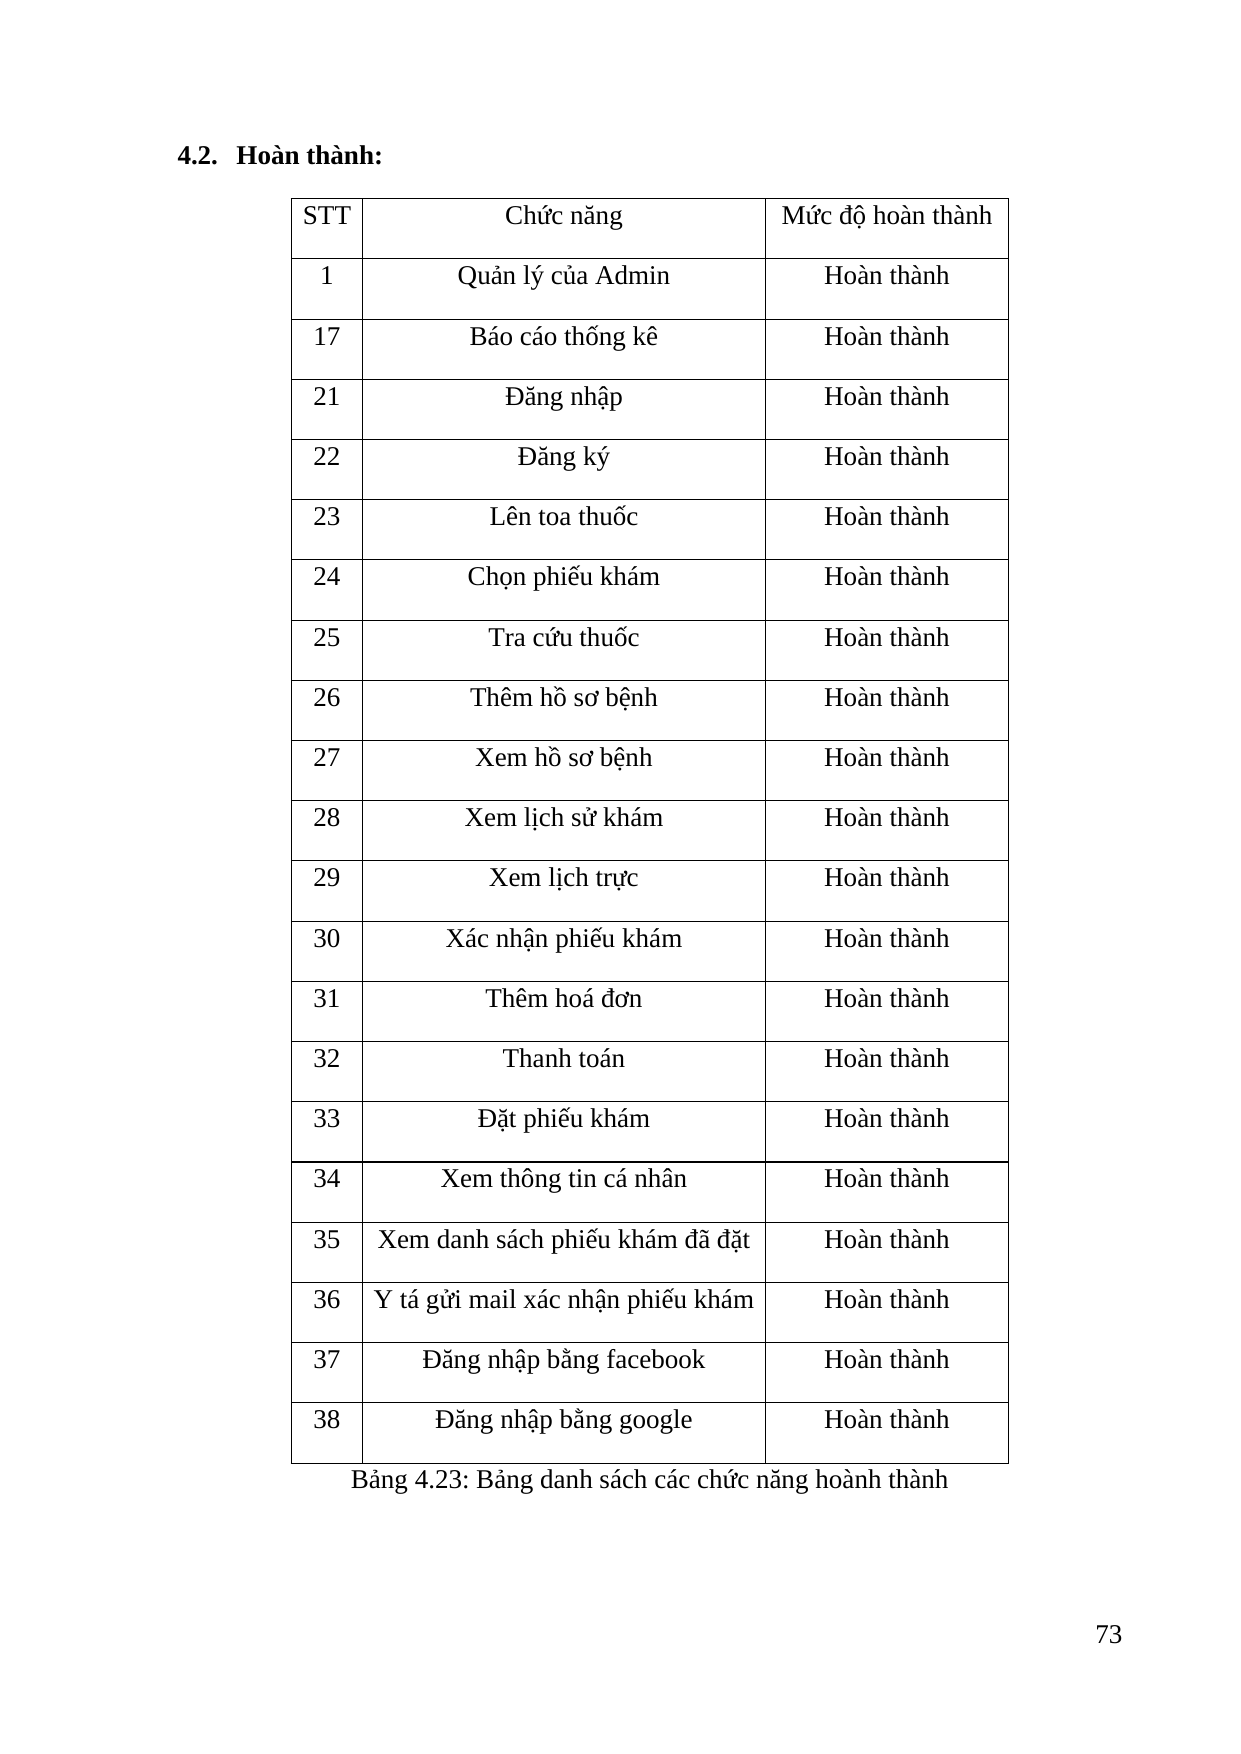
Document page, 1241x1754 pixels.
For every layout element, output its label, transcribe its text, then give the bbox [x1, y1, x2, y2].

table_cell Hoàn thành [766, 621, 1008, 680]
table_cell Hoàn thành [766, 1343, 1008, 1402]
table_cell Hoàn thành [766, 320, 1008, 379]
table_cell 26 [292, 681, 362, 740]
table_cell 31 [292, 982, 362, 1041]
table_cell Thêm hoá đơn [363, 982, 765, 1041]
table_cell Hoàn thành [766, 861, 1008, 921]
table_cell Hoàn thành [766, 1223, 1008, 1282]
table_cell Xem lịch sử khám [363, 801, 765, 860]
table_cell Xác nhận phiếu khám [363, 922, 765, 981]
table_cell 22 [292, 440, 362, 499]
table_cell 24 [292, 560, 362, 619]
table_cell Hoàn thành [766, 440, 1008, 499]
table_cell Chọn phiếu khám [363, 560, 765, 619]
table_cell Hoàn thành [766, 801, 1008, 860]
table_cell Hoàn thành [766, 1102, 1008, 1161]
table_cell Hoàn thành [766, 1283, 1008, 1342]
table_cell 21 [292, 380, 362, 439]
table_cell Thêm hồ sơ bệnh [363, 681, 765, 740]
table_cell Hoàn thành [766, 922, 1008, 981]
table_header STT [292, 199, 362, 258]
table_cell 34 [292, 1163, 362, 1222]
table_cell Báo cáo thống kê [363, 320, 765, 379]
table_cell 32 [292, 1042, 362, 1101]
table_cell Hoàn thành [766, 1403, 1008, 1462]
table_cell Đăng nhập bằng google [363, 1403, 765, 1462]
table_cell Xem hồ sơ bệnh [363, 741, 765, 800]
table_cell Hoàn thành [766, 259, 1008, 318]
table_cell Hoàn thành [766, 1042, 1008, 1101]
table_cell Lên toa thuốc [363, 500, 765, 559]
table_cell Đặt phiếu khám [363, 1102, 765, 1161]
table_cell 27 [292, 741, 362, 800]
table_cell Xem thông tin cá nhân [363, 1163, 765, 1222]
table_cell Hoàn thành [766, 500, 1008, 559]
table_cell Đăng nhập bằng facebook [363, 1343, 765, 1402]
table_cell Tra cứu thuốc [363, 621, 765, 680]
table_cell Đăng ký [363, 440, 765, 499]
table_cell Quản lý của Admin [363, 259, 765, 318]
table_cell Y tá gửi mail xác nhận phiếu khám [363, 1283, 765, 1342]
table_cell Xem lịch trực [363, 861, 765, 921]
table_cell Thanh toán [363, 1042, 765, 1101]
table_cell 1 [292, 259, 362, 318]
table_cell 30 [292, 922, 362, 981]
table_cell Hoàn thành [766, 380, 1008, 439]
table_cell 29 [292, 861, 362, 921]
table_cell 23 [292, 500, 362, 559]
table_cell Hoàn thành [766, 982, 1008, 1041]
table_header Mức độ hoàn thành [766, 199, 1008, 258]
table_cell Hoàn thành [766, 741, 1008, 800]
table_cell 35 [292, 1223, 362, 1282]
table_cell Xem danh sách phiếu khám đã đặt [363, 1223, 765, 1282]
table_cell 36 [292, 1283, 362, 1342]
table_cell Đăng nhập [363, 380, 765, 439]
table_cell 25 [292, 621, 362, 680]
table_cell 28 [292, 801, 362, 860]
table_cell 17 [292, 320, 362, 379]
table_header Chức năng [363, 199, 765, 258]
table_cell Hoàn thành [766, 560, 1008, 619]
table_cell 38 [292, 1403, 362, 1462]
table_cell Hoàn thành [766, 1163, 1008, 1222]
subtitle Hoàn thành: [177, 139, 1122, 170]
table_cell 33 [292, 1102, 362, 1161]
table_cell 37 [292, 1343, 362, 1402]
table_cell Hoàn thành [766, 681, 1008, 740]
